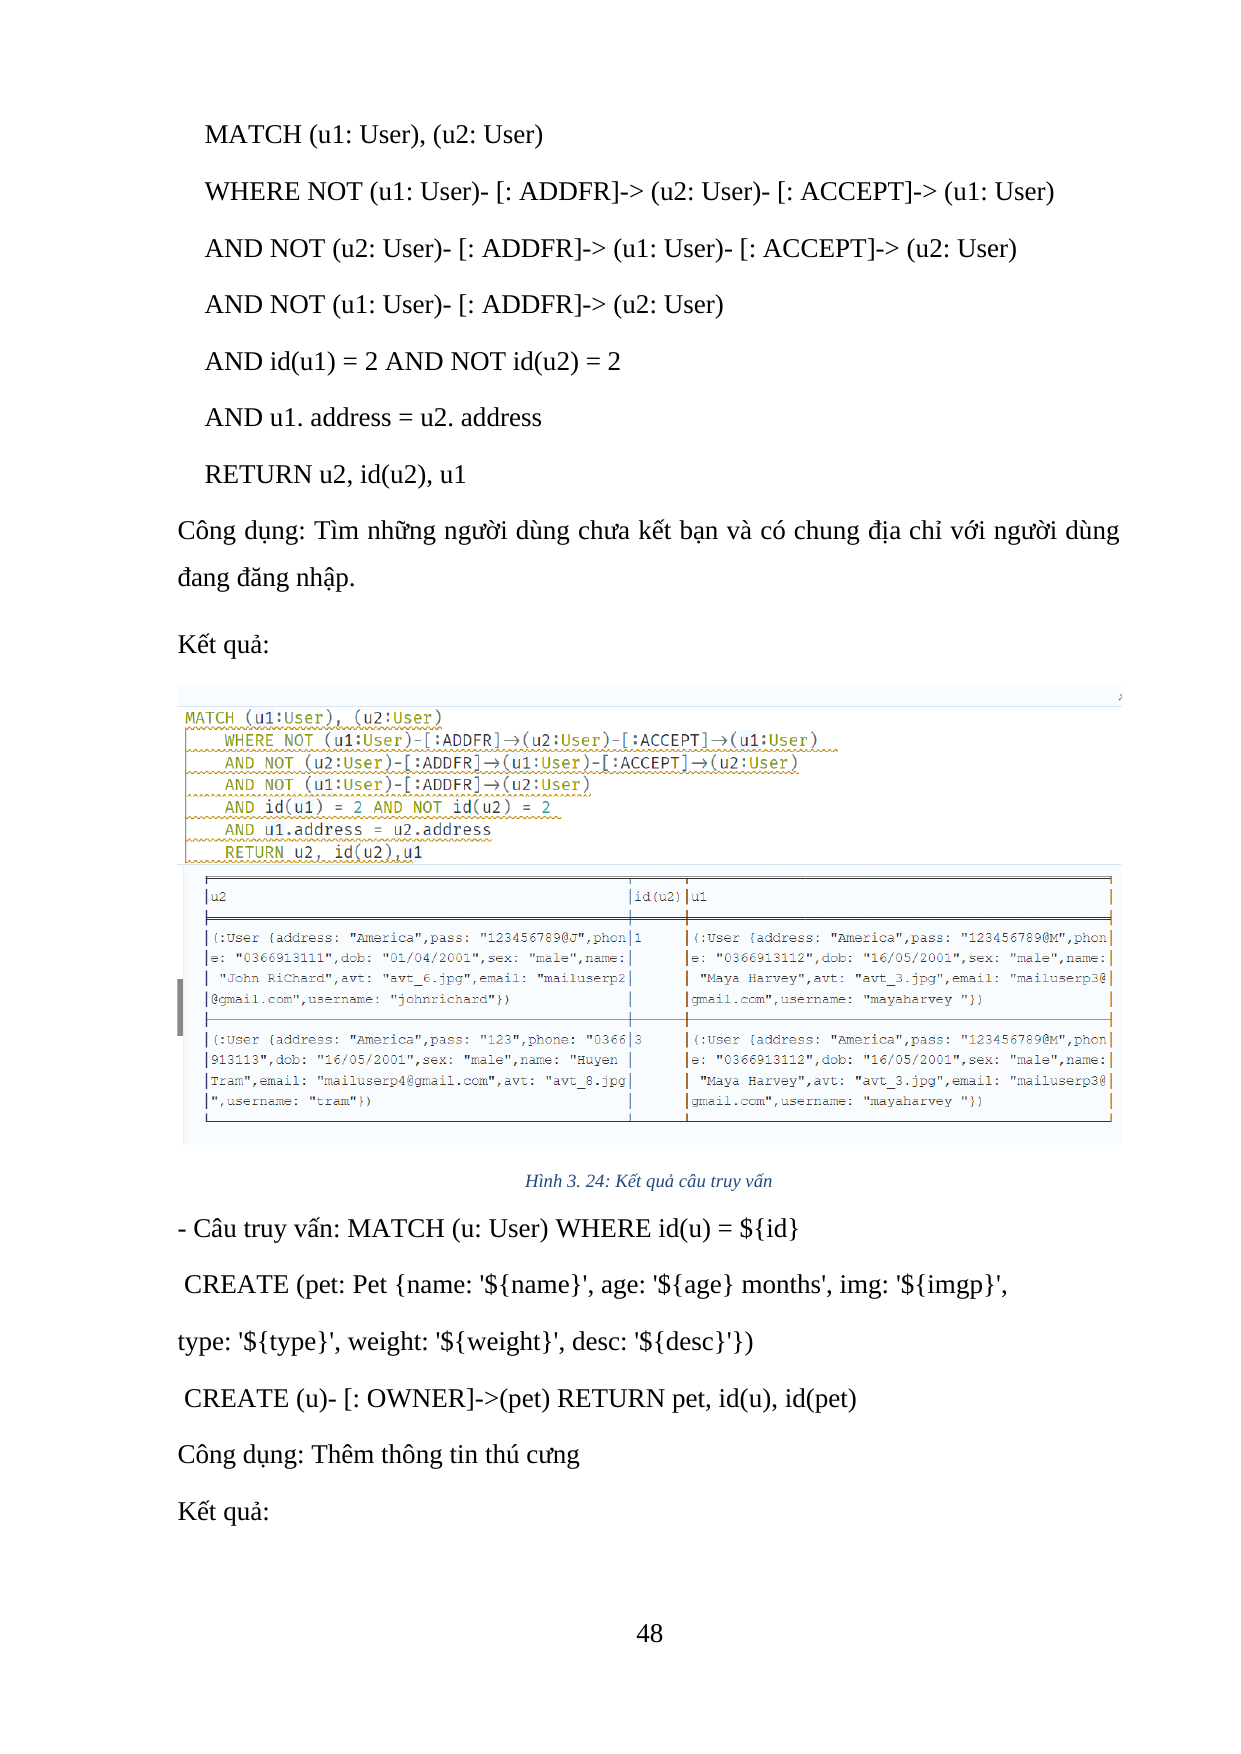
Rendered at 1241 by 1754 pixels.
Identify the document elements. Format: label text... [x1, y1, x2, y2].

text Công dụng: Thêm thông tin thú cưng [177, 1438, 1122, 1469]
text AND id(u1) = 2 AND NOT id(u2) = 2 [177, 345, 1122, 376]
text Kết quả: [177, 1495, 1122, 1526]
text AND NOT (u1: User)- [: ADDFR]-> (u2: User) [177, 288, 1122, 319]
text WHERE NOT (u1: User)- [: ADDFR]-> (u2: User)- [: ACCEPT]-> (u1: User) [177, 175, 1122, 206]
text RETURN u2, id(u2), u1 [177, 458, 1122, 489]
text AND NOT (u2: User)- [: ADDFR]-> (u1: User)- [: ACCEPT]-> (u2: User) [177, 232, 1122, 263]
text - Câu truy vấn: MATCH (u: User) WHERE id(u) = ${id} [177, 1212, 1122, 1243]
list Công dụng: Tìm những người dùng chưa kết bạn và có chung địa chỉ với người dùng đang đăng nhập. [177, 514, 1122, 592]
text CREATE (u)- [: OWNER]->(pet) RETURN pet, id(u), id(pet) [177, 1382, 1122, 1413]
text type: '${type}', weight: '${weight}', desc: '${desc}'}) [177, 1325, 1122, 1356]
picture [177, 685, 1122, 1145]
text CREATE (pet: Pet {name: '${name}', age: '${age} months', img: '${imgp}', [177, 1269, 1122, 1300]
text MATCH (u1: User), (u2: User) [177, 118, 1122, 150]
text AND u1. address = u2. address [177, 401, 1122, 432]
text Kết quả: [177, 629, 1122, 660]
